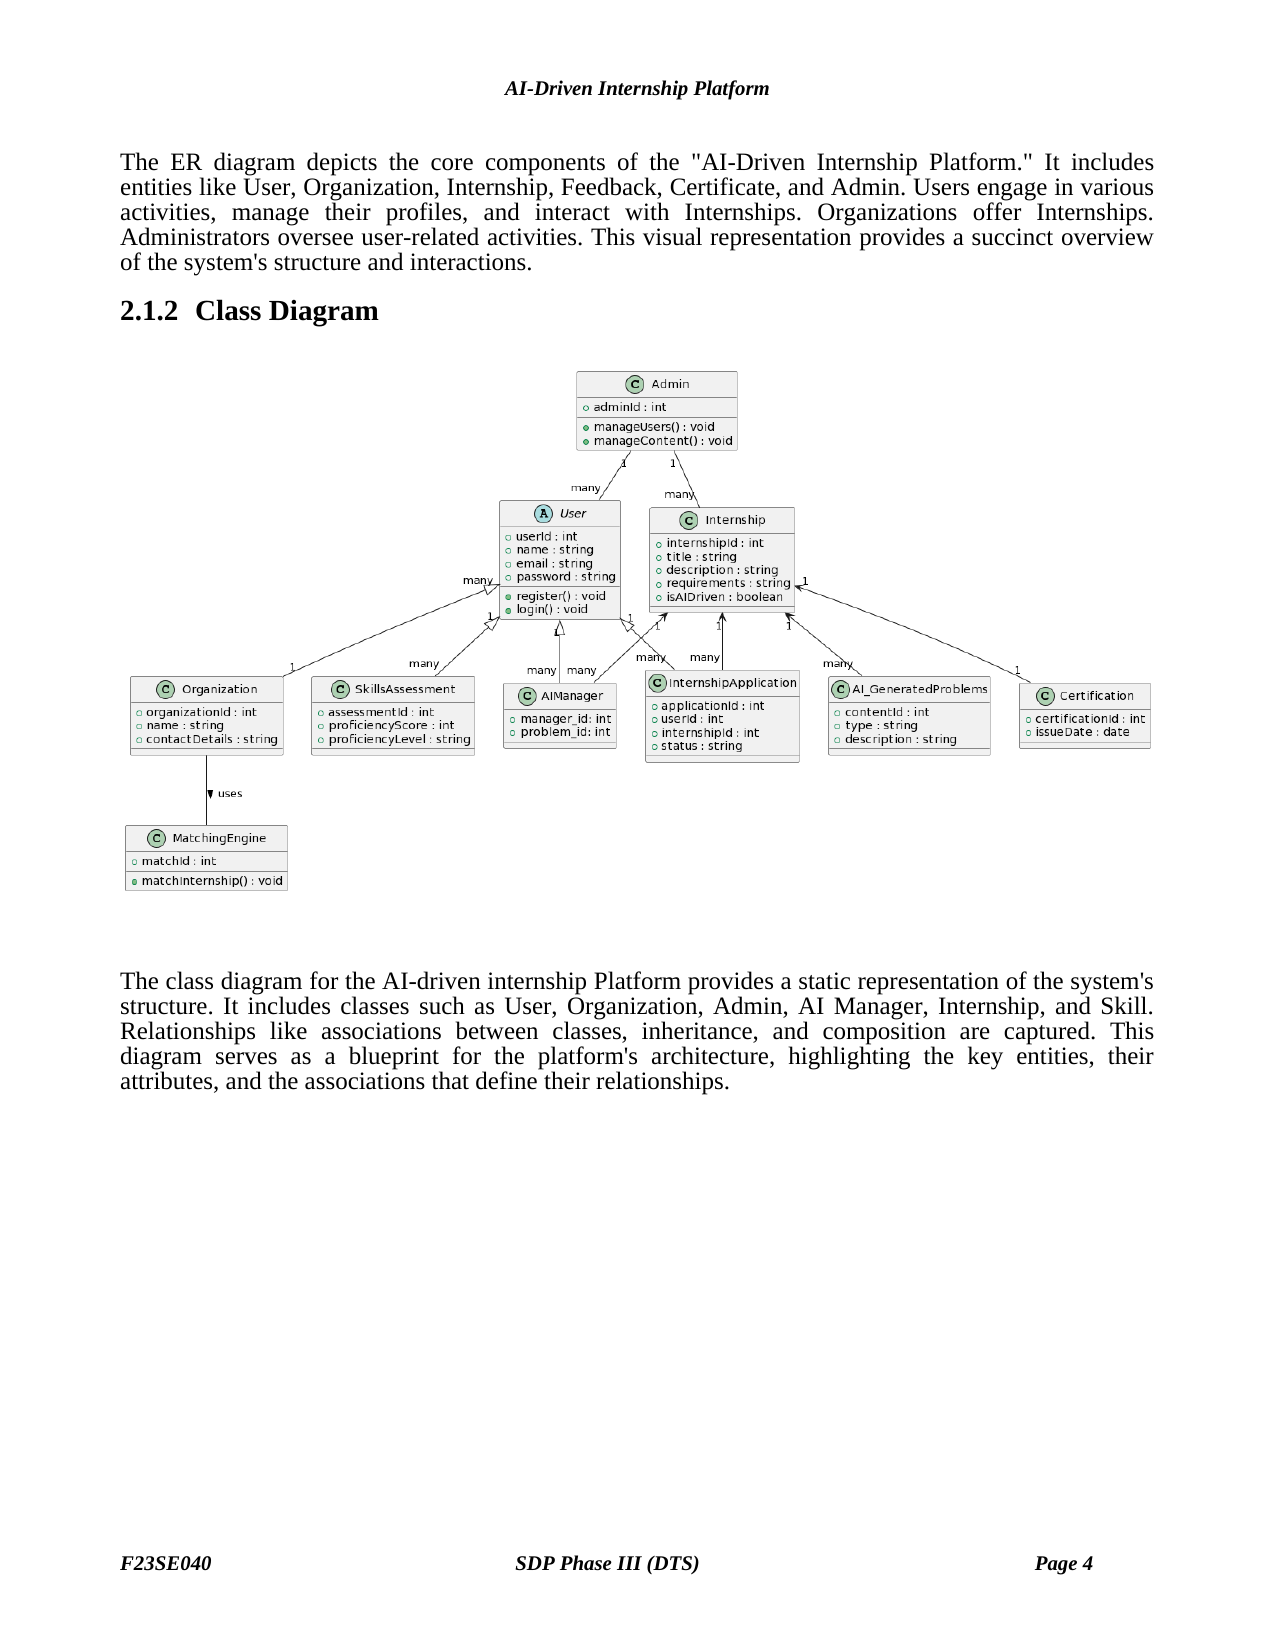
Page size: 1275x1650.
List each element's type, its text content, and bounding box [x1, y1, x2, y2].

text The class diagram for the AI-driven internship Platform provides a static representation of the system's structure. It includes classes such as User, Organization, Admin, AI Manager, Internship, and Skill. Relationships like associations between classes, inheritance, and composition are captured. This diagram serves as a blueprint for the platform's architecture, highlighting the key entities, their attributes, and the associations that define their relationships. [120, 969, 1155, 1094]
subtitle Class Diagram [120, 300, 1155, 325]
text The ER diagram depicts the core components of the "AI-Driven Internship Platform." It includes entities like User, Organization, Internship, Feedback, Certificate, and Admin. Users engage in various activities, manage their profiles, and interact with Internships. Organizations offer Internships. Administrators oversee user-related activities. This visual representation provides a succinct overview of the system's structure and interactions. [120, 150, 1155, 275]
picture [119, 365, 1155, 895]
